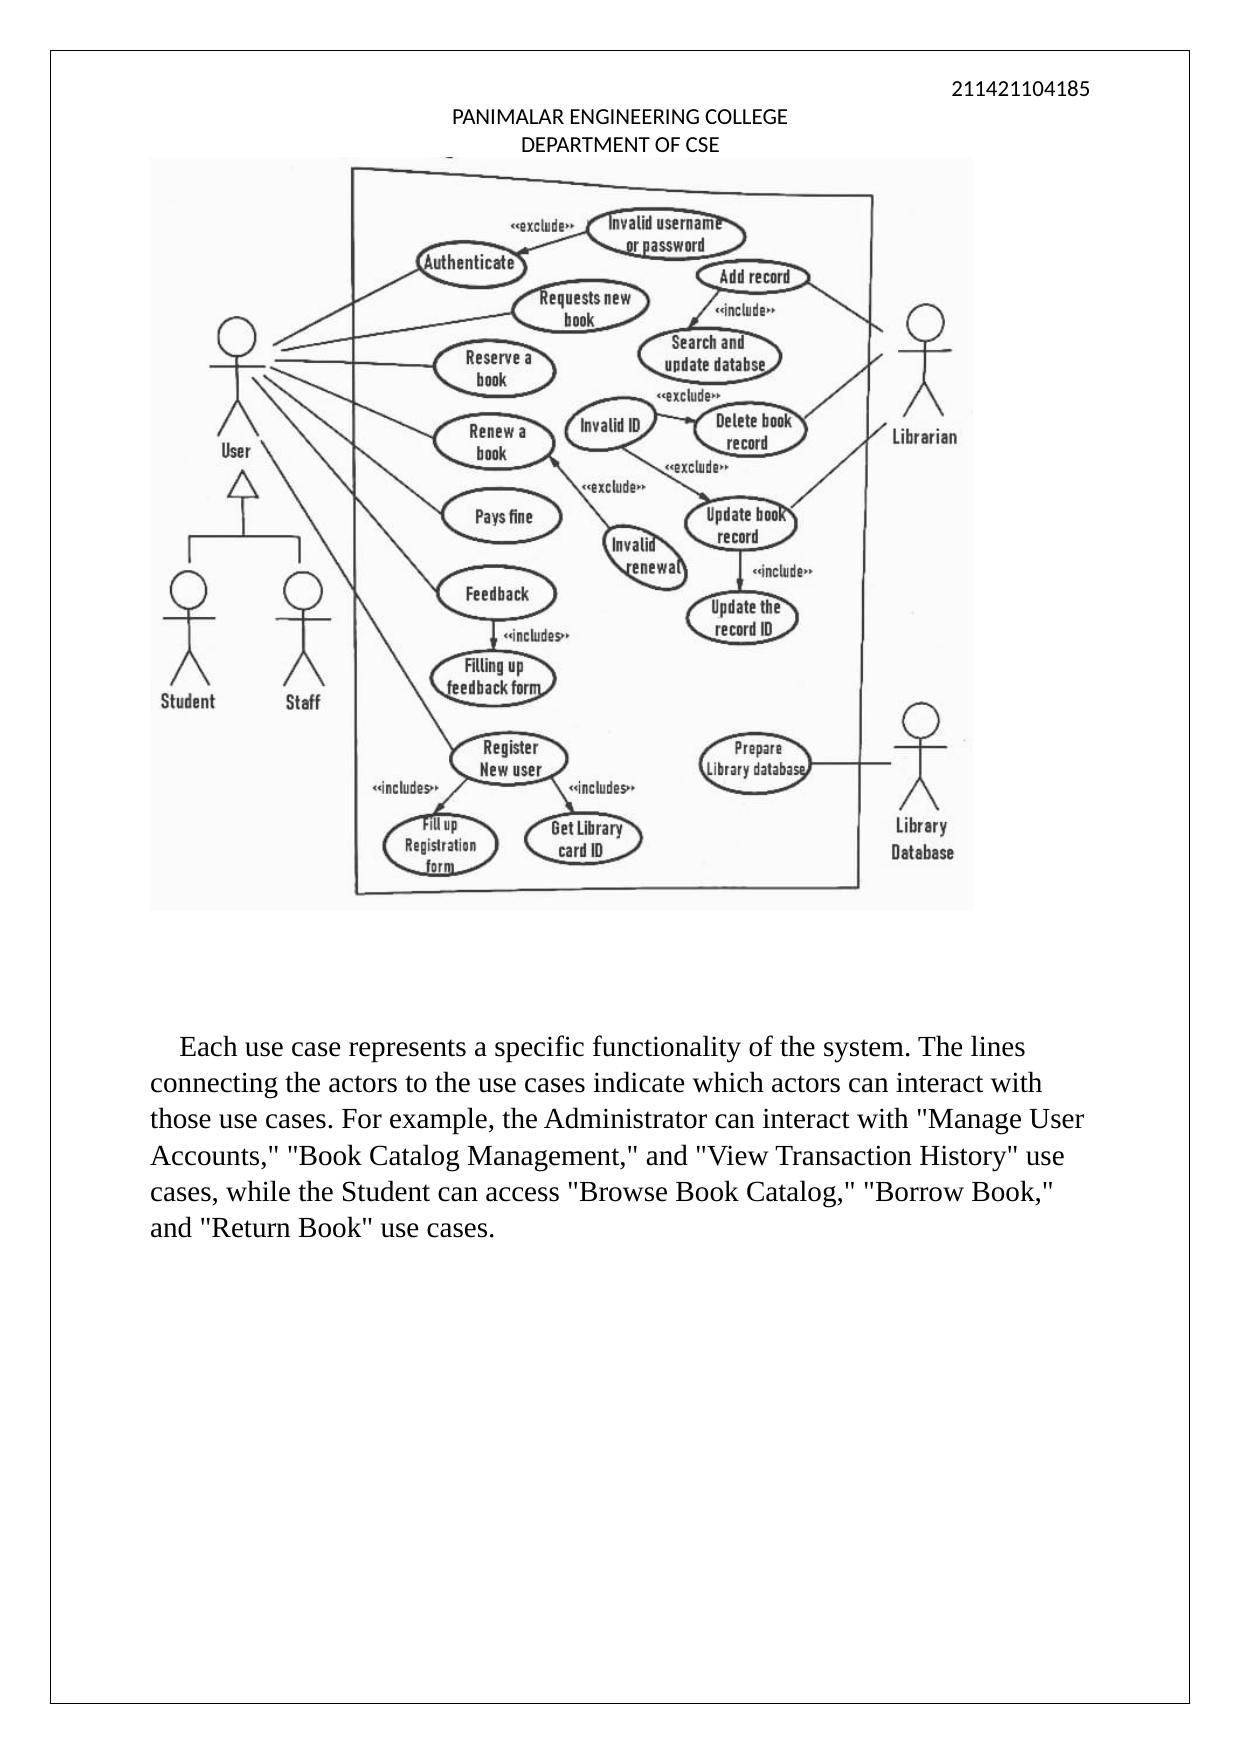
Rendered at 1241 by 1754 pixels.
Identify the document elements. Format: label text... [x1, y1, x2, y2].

picture [150, 157, 973, 911]
text Each use case represents a specific functionality of the system. The lines connecting the actors to the use cases indicate which actors can interact with those use cases. For example, the Administrator can interact with "Manage User Accounts," "Book Catalog Management," and "View Transaction History" use cases, while the Student can access "Browse Book Catalog," "Borrow Book," and "Return Book" use cases. [150, 1029, 1090, 1243]
